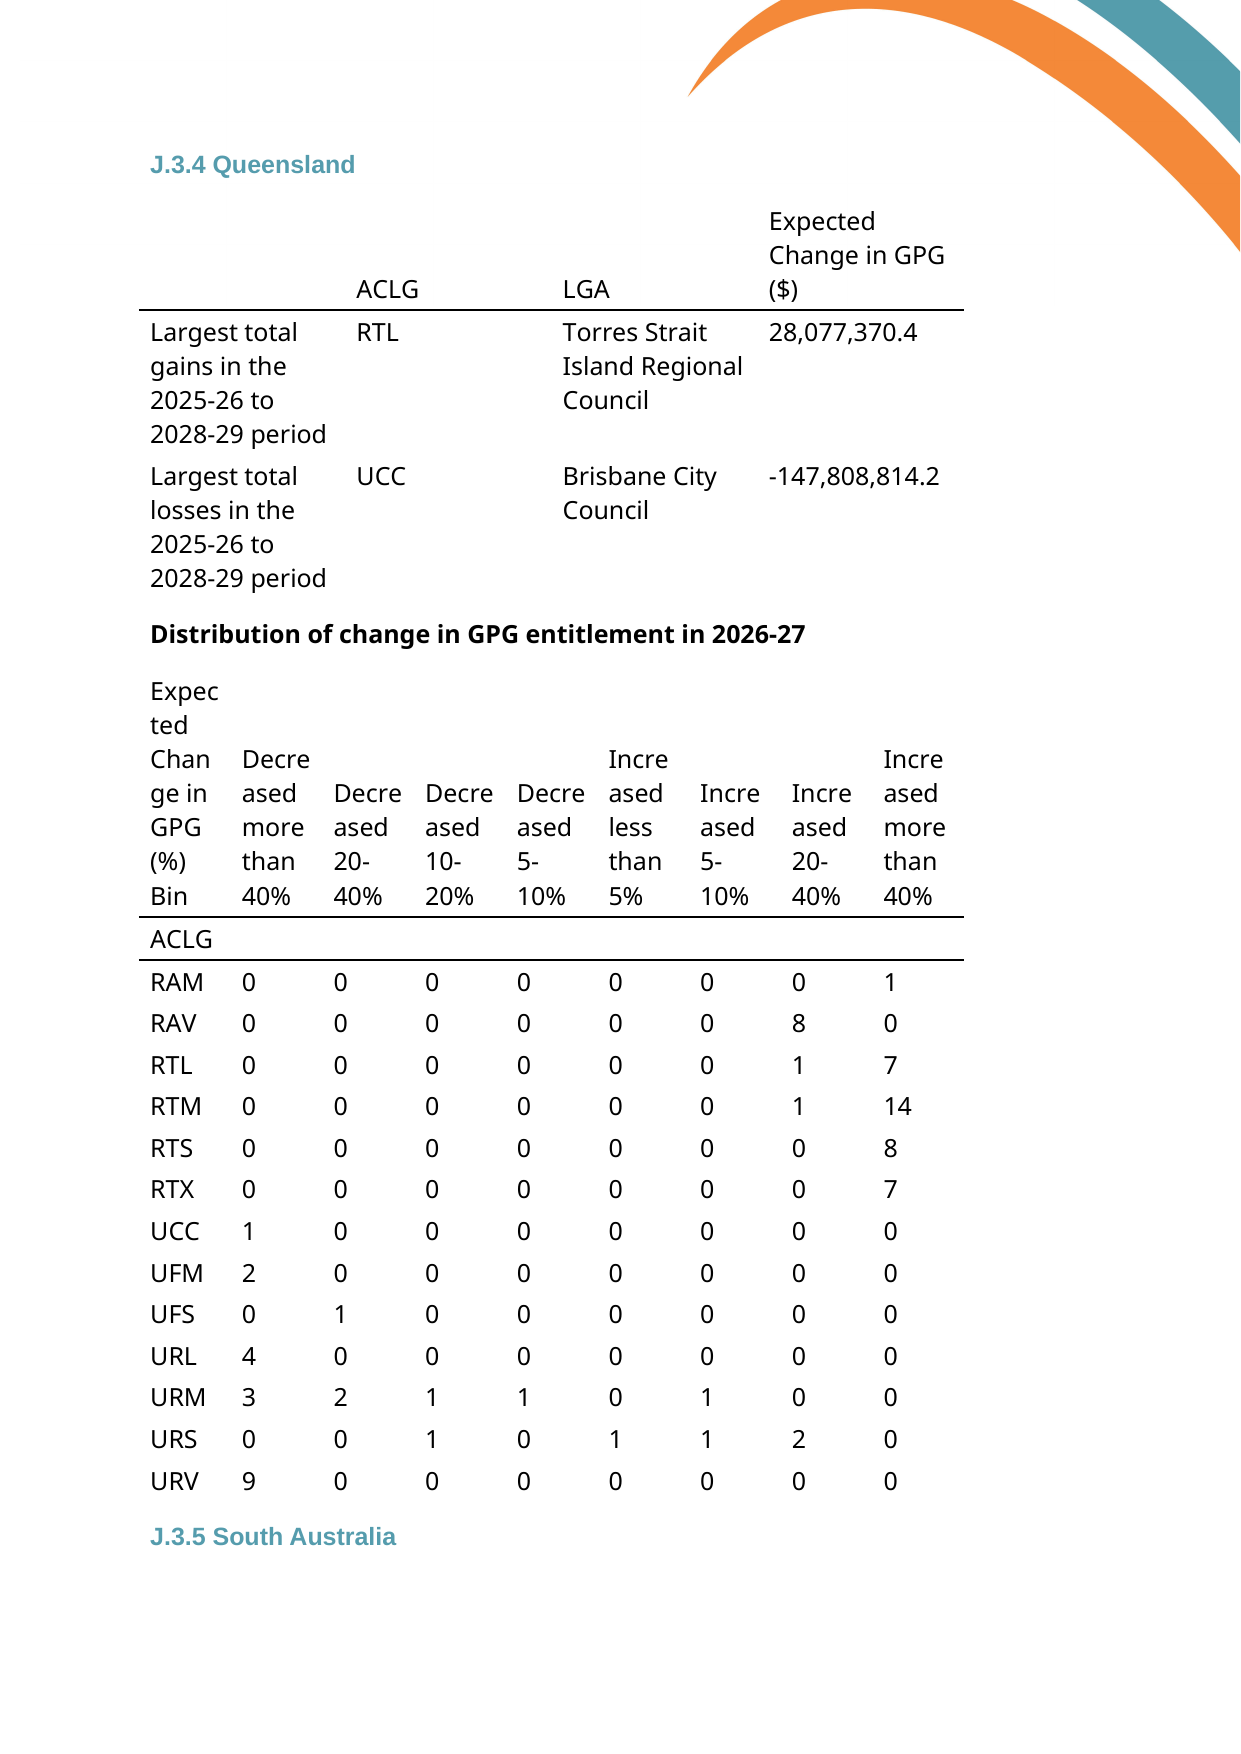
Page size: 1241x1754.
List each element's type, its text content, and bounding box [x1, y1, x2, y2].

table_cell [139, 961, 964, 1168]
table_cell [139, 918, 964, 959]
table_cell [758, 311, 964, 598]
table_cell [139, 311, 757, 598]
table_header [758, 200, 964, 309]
subtitle J.3.4 Queensland [150, 150, 1090, 179]
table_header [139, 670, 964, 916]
subtitle J.3.5 South Australia [150, 1522, 1090, 1551]
text Distribution of change in GPG entitlement in 2026-27 [150, 617, 1090, 651]
picture [19, 0, 1241, 306]
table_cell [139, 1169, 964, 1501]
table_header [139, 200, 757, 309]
